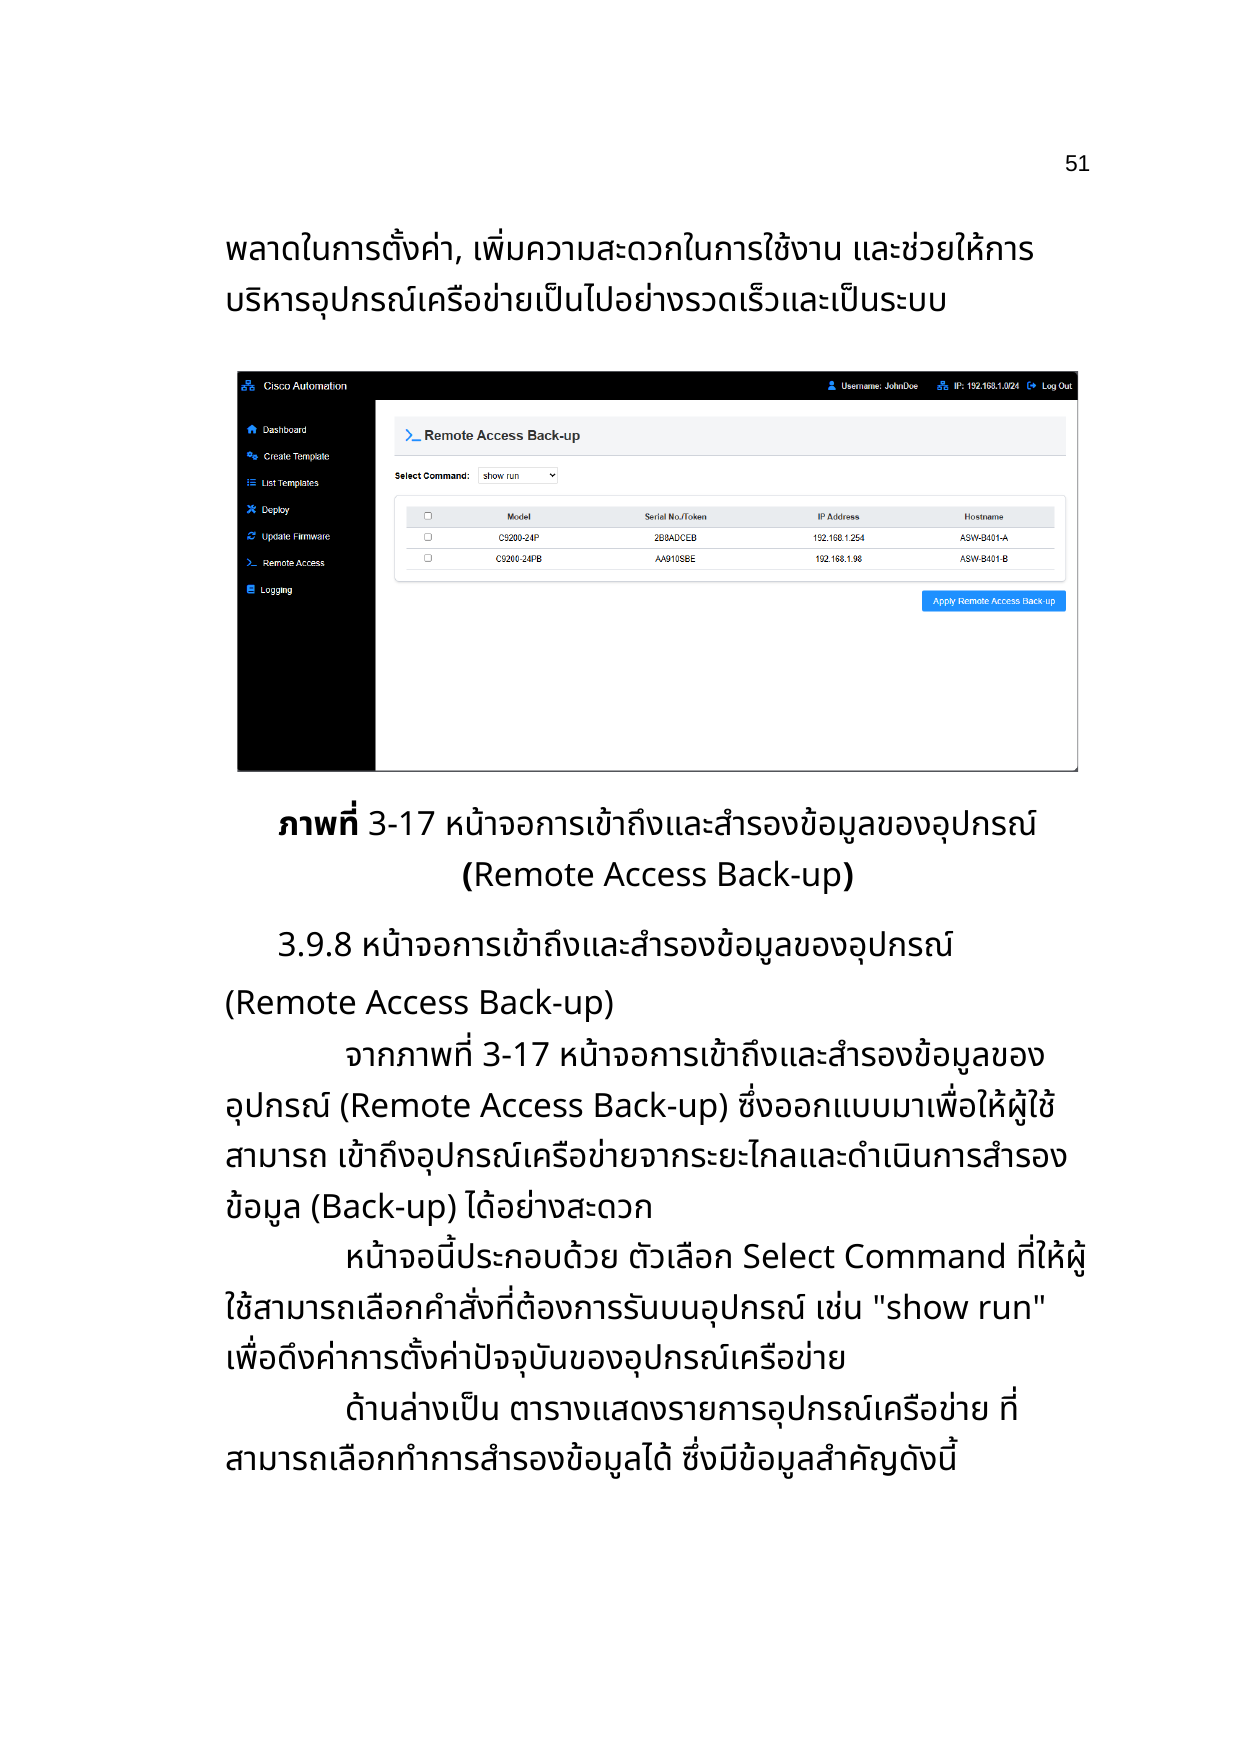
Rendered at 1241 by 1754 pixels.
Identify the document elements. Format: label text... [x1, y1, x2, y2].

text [225, 225, 1090, 326]
text หน้าจอนี้ประกอบด้วย ตัวเลือก Select Command ที่ให้ผู้ใช้สามารถเลือกคำสั่งที่ต้องการรันบนอุปกรณ์ เช่น "show run" เพื่อดึงค่าการตั้งค่าปัจจุบันของอุปกรณ์เครือข่าย [225, 1233, 1090, 1385]
subtitle หน้าจอการเข้าถึงและสำรองข้อมูลของอุปกรณ์ (Remote Access Back-up) [225, 921, 1090, 1024]
text ภาพที่ 3-17 หน้าจอการเข้าถึงและสำรองข้อมูลของอุปกรณ์ (Remote Access Back-up) [225, 800, 1090, 896]
picture [237, 371, 1079, 772]
text จากภาพที่ 3-17 หน้าจอการเข้าถึงและสำรองข้อมูลของอุปกรณ์ (Remote Access Back-up) ซึ่งออกแบบมาเพื่อให้ผู้ใช้สามารถ เข้าถึงอุปกรณ์เครือข่ายจากระยะไกลและดำเนินการสำรองข้อมูล (Back-up) ได้อย่างสะดวก [225, 1031, 1090, 1233]
text ด้านล่างเป็น ตารางแสดงรายการอุปกรณ์เครือข่าย ที่สามารถเลือกทำการสำรองข้อมูลได้ ซึ่งมีข้อมูลสำคัญดังนี้ [225, 1385, 1090, 1486]
